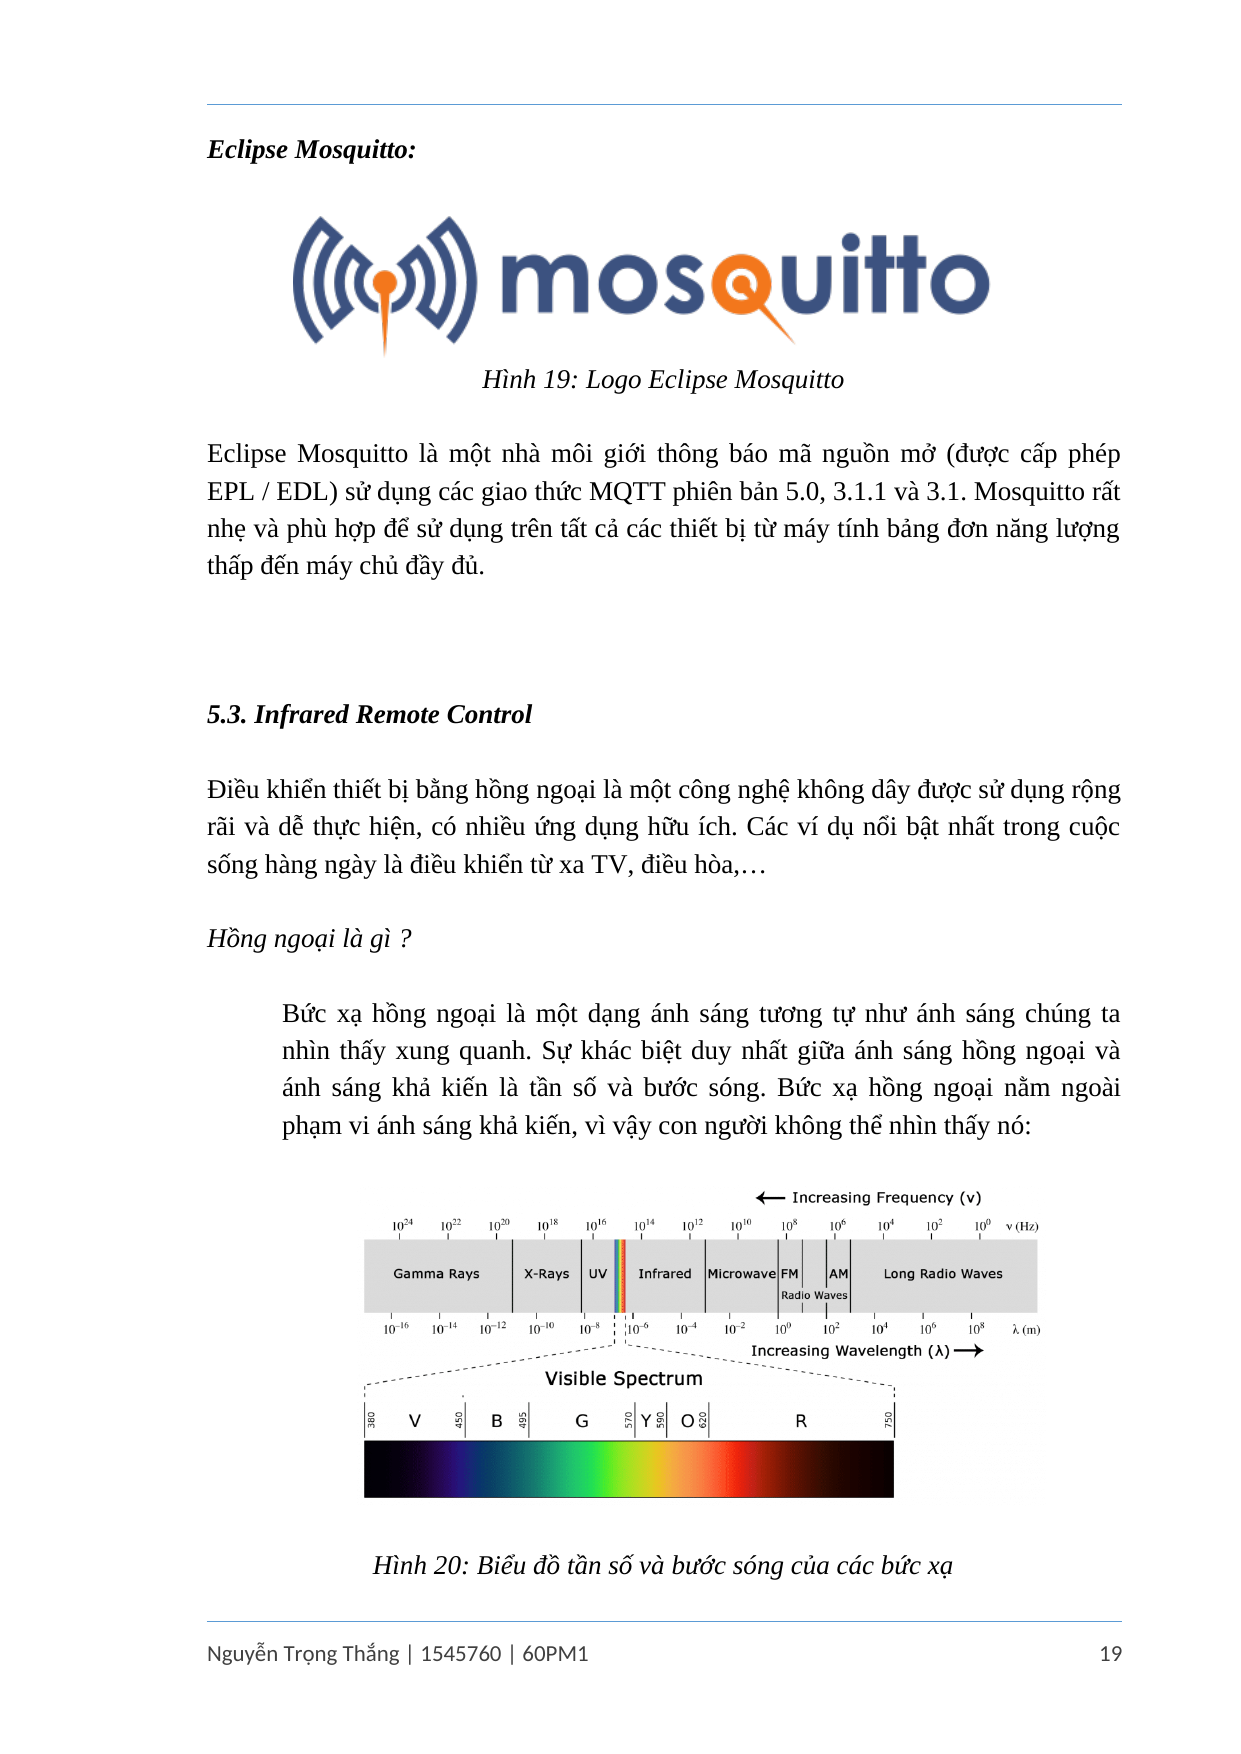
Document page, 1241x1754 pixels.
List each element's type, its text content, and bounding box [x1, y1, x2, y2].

text Hình 19: Logo Eclipse Mosquitto [207, 363, 1122, 394]
text Hình 20: Biểu đồ tần số và bước sóng của các bức xạ [207, 1549, 1122, 1580]
text Bức xạ hồng ngoại là một dạng ánh sáng tương tự như ánh sáng chúng ta nhìn thấy xung quanh. Sự khác biệt duy nhất giữa ánh sáng hồng ngoại và ánh sáng khả kiến ​​là tần số và bước sóng. Bức xạ hồng ngoại nằm ngoài phạm vi ánh sáng khả kiến, vì vậy con người không thể nhìn thấy nó: [282, 997, 1122, 1140]
text Eclipse Mosquitto là một nhà môi giới thông báo mã nguồn mở (được cấp phép EPL / EDL) sử dụng các giao thức MQTT phiên bản 5.0, 3.1.1 và 3.1. Mosquitto rất nhẹ và phù hợp để sử dụng trên tất cả các thiết bị từ máy tính bảng đơn năng lượng thấp đến máy chủ đầy đủ. [207, 438, 1122, 581]
subtitle 5.3. Infrared Remote Control [207, 699, 1122, 730]
text Eclipse Mosquitto: [288, 133, 1122, 164]
picture [293, 207, 1036, 358]
picture [357, 1183, 1047, 1506]
text Điều khiển thiết bị bằng hồng ngoại là một công nghệ không dây được sử dụng rộng rãi và dễ thực hiện, có nhiều ứng dụng hữu ích. Các ví dụ nổi bật nhất trong cuộc sống hàng ngày là điều khiển từ xa TV, điều hòa,… [207, 773, 1122, 879]
text Hồng ngoại là gì ? [207, 922, 1122, 953]
